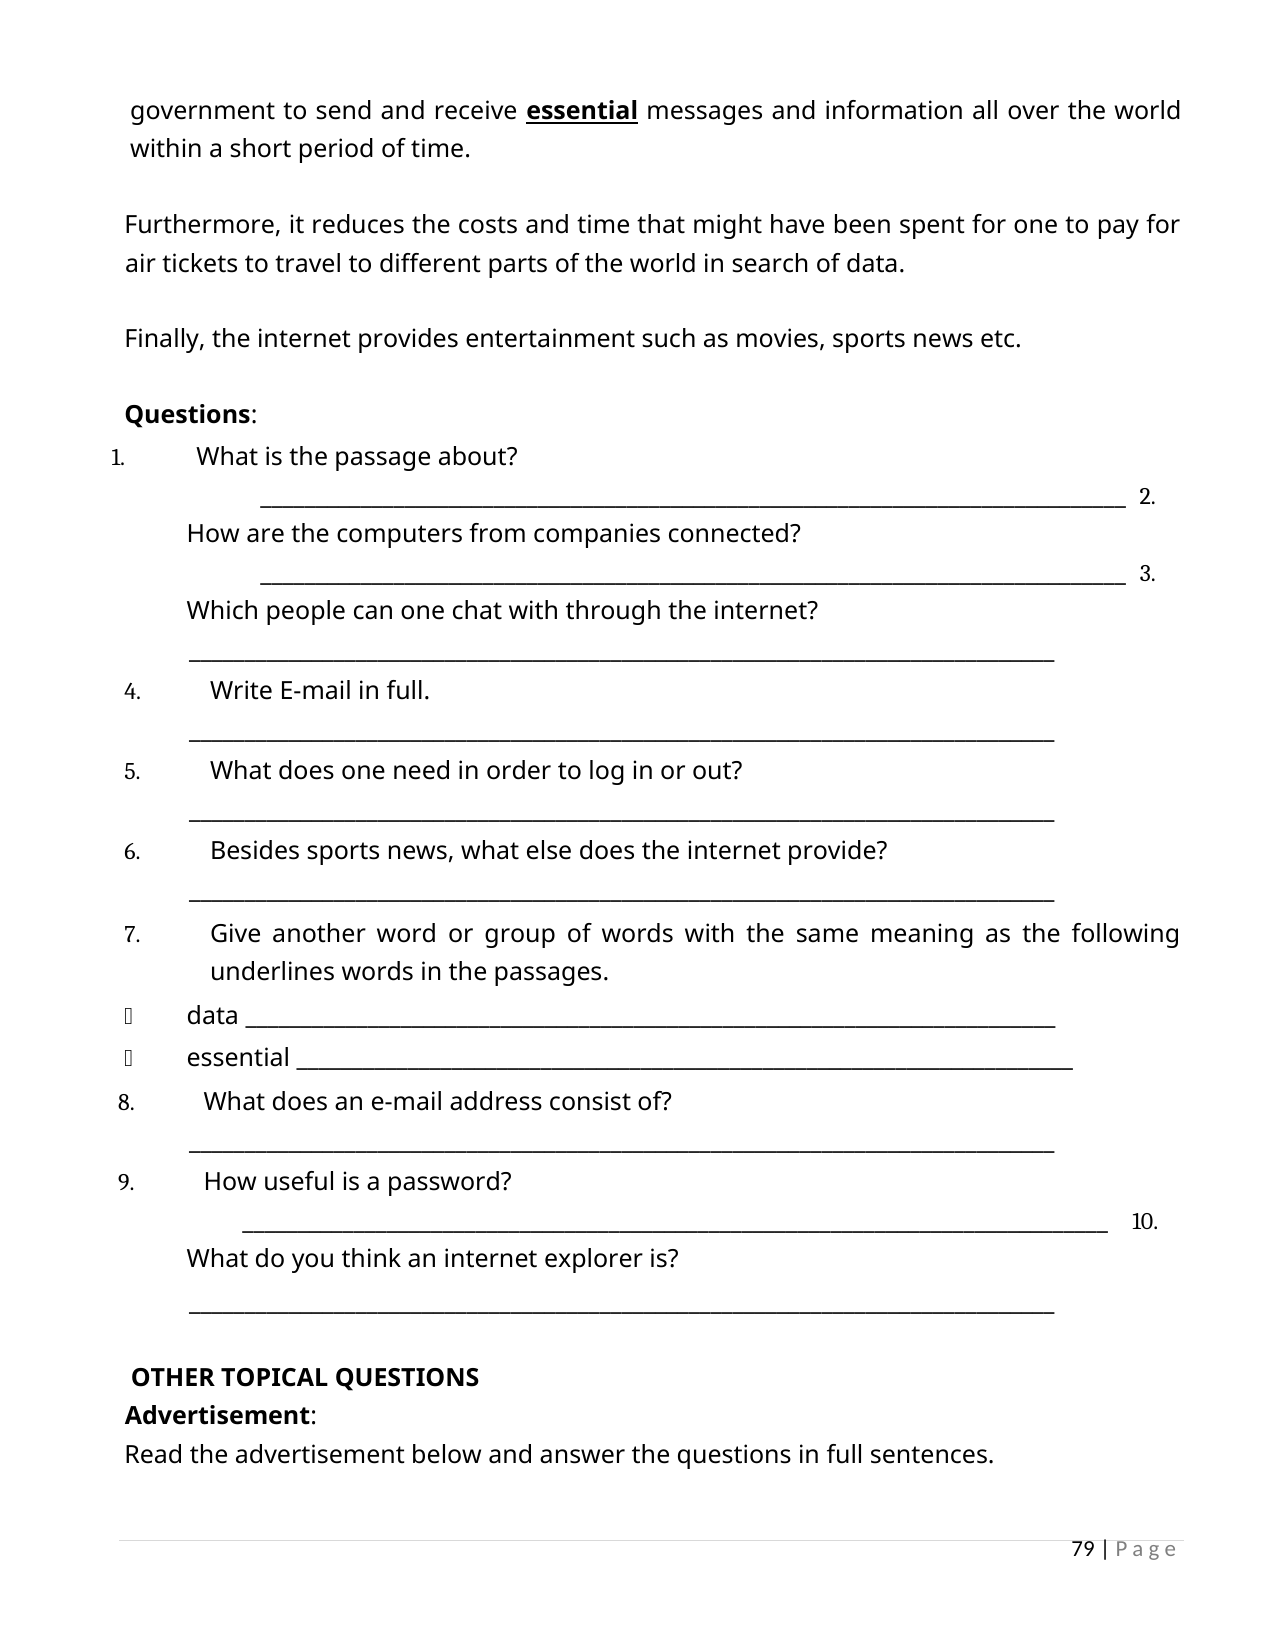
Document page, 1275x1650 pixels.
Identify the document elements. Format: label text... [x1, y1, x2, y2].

text Furthermore, it reduces the costs and time that might have been spent for one to pay for air tickets to travel to different parts of the world in search of data. [124, 207, 1182, 279]
list How useful is a password? [118, 1164, 1182, 1198]
text ______________________________________________________________________________ [124, 872, 1182, 906]
list Give another word or group of words with the same meaning as the following underlines words in the passages. [124, 915, 1182, 988]
text ______________________________________________________________________________ 3. Which people can one chat with through the internet? [124, 554, 1182, 627]
list Write E-mail in full. [124, 672, 1182, 707]
text ______________________________________________________________________________ 10. What do you think an internet explorer is? [111, 1203, 1182, 1275]
list What does an e-mail address consist of? [118, 1084, 1182, 1118]
list Besides sports news, what else does the internet provide? [124, 833, 1182, 867]
text Finally, the internet provides entertainment such as movies, sports news etc. [124, 321, 1182, 355]
text 1. What is the passage about? [111, 438, 1182, 473]
text Questions: [124, 397, 1182, 431]
text ______________________________________________________________________________ [124, 792, 1182, 826]
text ______________________________________________________________________________ [124, 1284, 1182, 1318]
text Read the advertisement below and answer the questions in full sentences. [124, 1437, 1182, 1471]
text ______________________________________________________________________________ 2. How are the computers from companies connected? [124, 477, 1182, 549]
text ______________________________________________________________________________ [124, 1122, 1182, 1157]
text ______________________________________________________________________________ [124, 631, 1182, 665]
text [124, 93, 1182, 165]
list essential ______________________________________________________________________ [124, 1039, 1182, 1073]
list data _________________________________________________________________________ [124, 998, 1182, 1032]
text ______________________________________________________________________________ [124, 711, 1182, 745]
list What does one need in order to log in or out? [124, 753, 1182, 787]
text OTHER TOPICAL QUESTIONS Advertisement: [124, 1359, 653, 1432]
